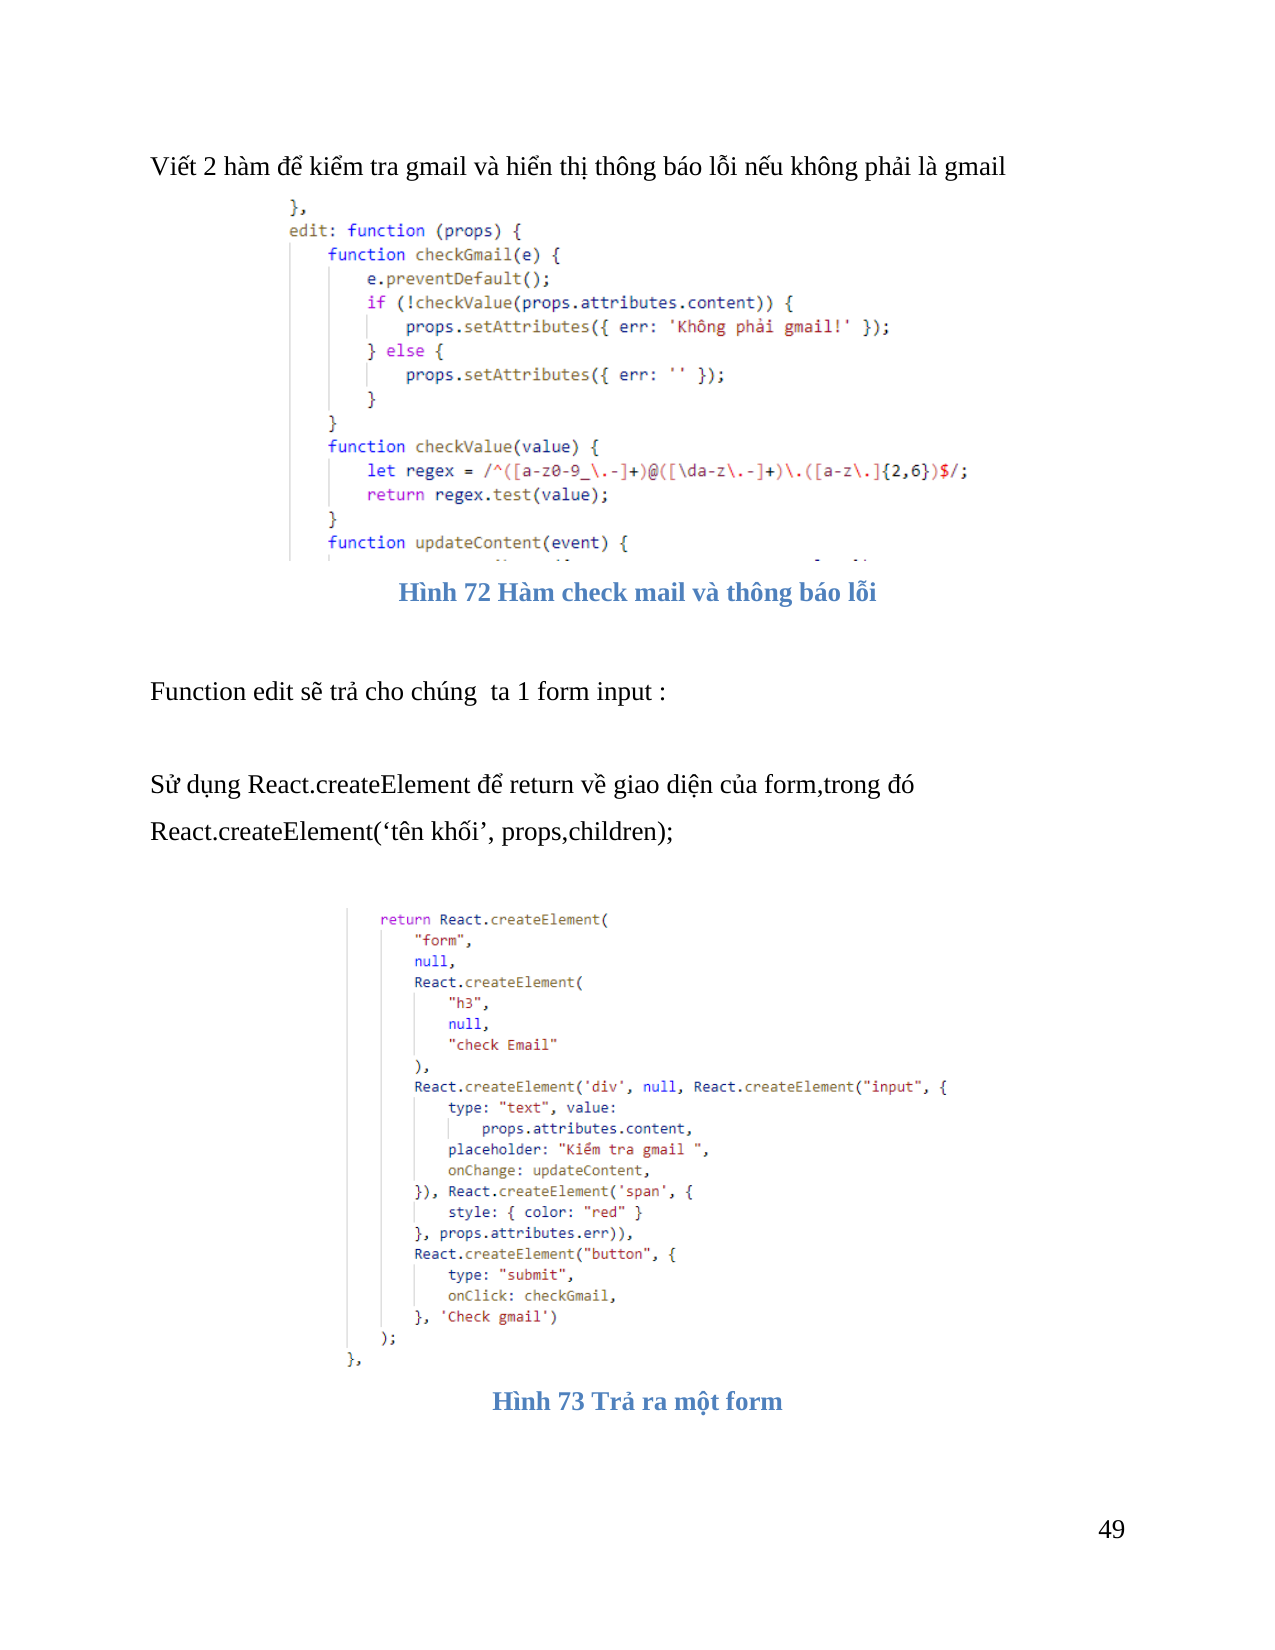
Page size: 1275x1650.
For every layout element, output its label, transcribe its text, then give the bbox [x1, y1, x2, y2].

picture [318, 908, 957, 1370]
picture [278, 196, 997, 561]
text Viết 2 hàm để kiểm tra gmail và hiển thị thông báo lỗi nếu không phải là gmail [150, 150, 1125, 181]
text Hình 73 Trả ra một form [150, 1385, 1125, 1416]
text Function edit sẽ trả cho chúng ta 1 form input : [150, 675, 1125, 706]
text Sử dụng React.createElement để return về giao diện của form,trong đó React.createElement(‘tên khối’, props,children); [150, 768, 1125, 846]
text Hình 72 Hàm check mail và thông báo lỗi [150, 576, 1125, 607]
